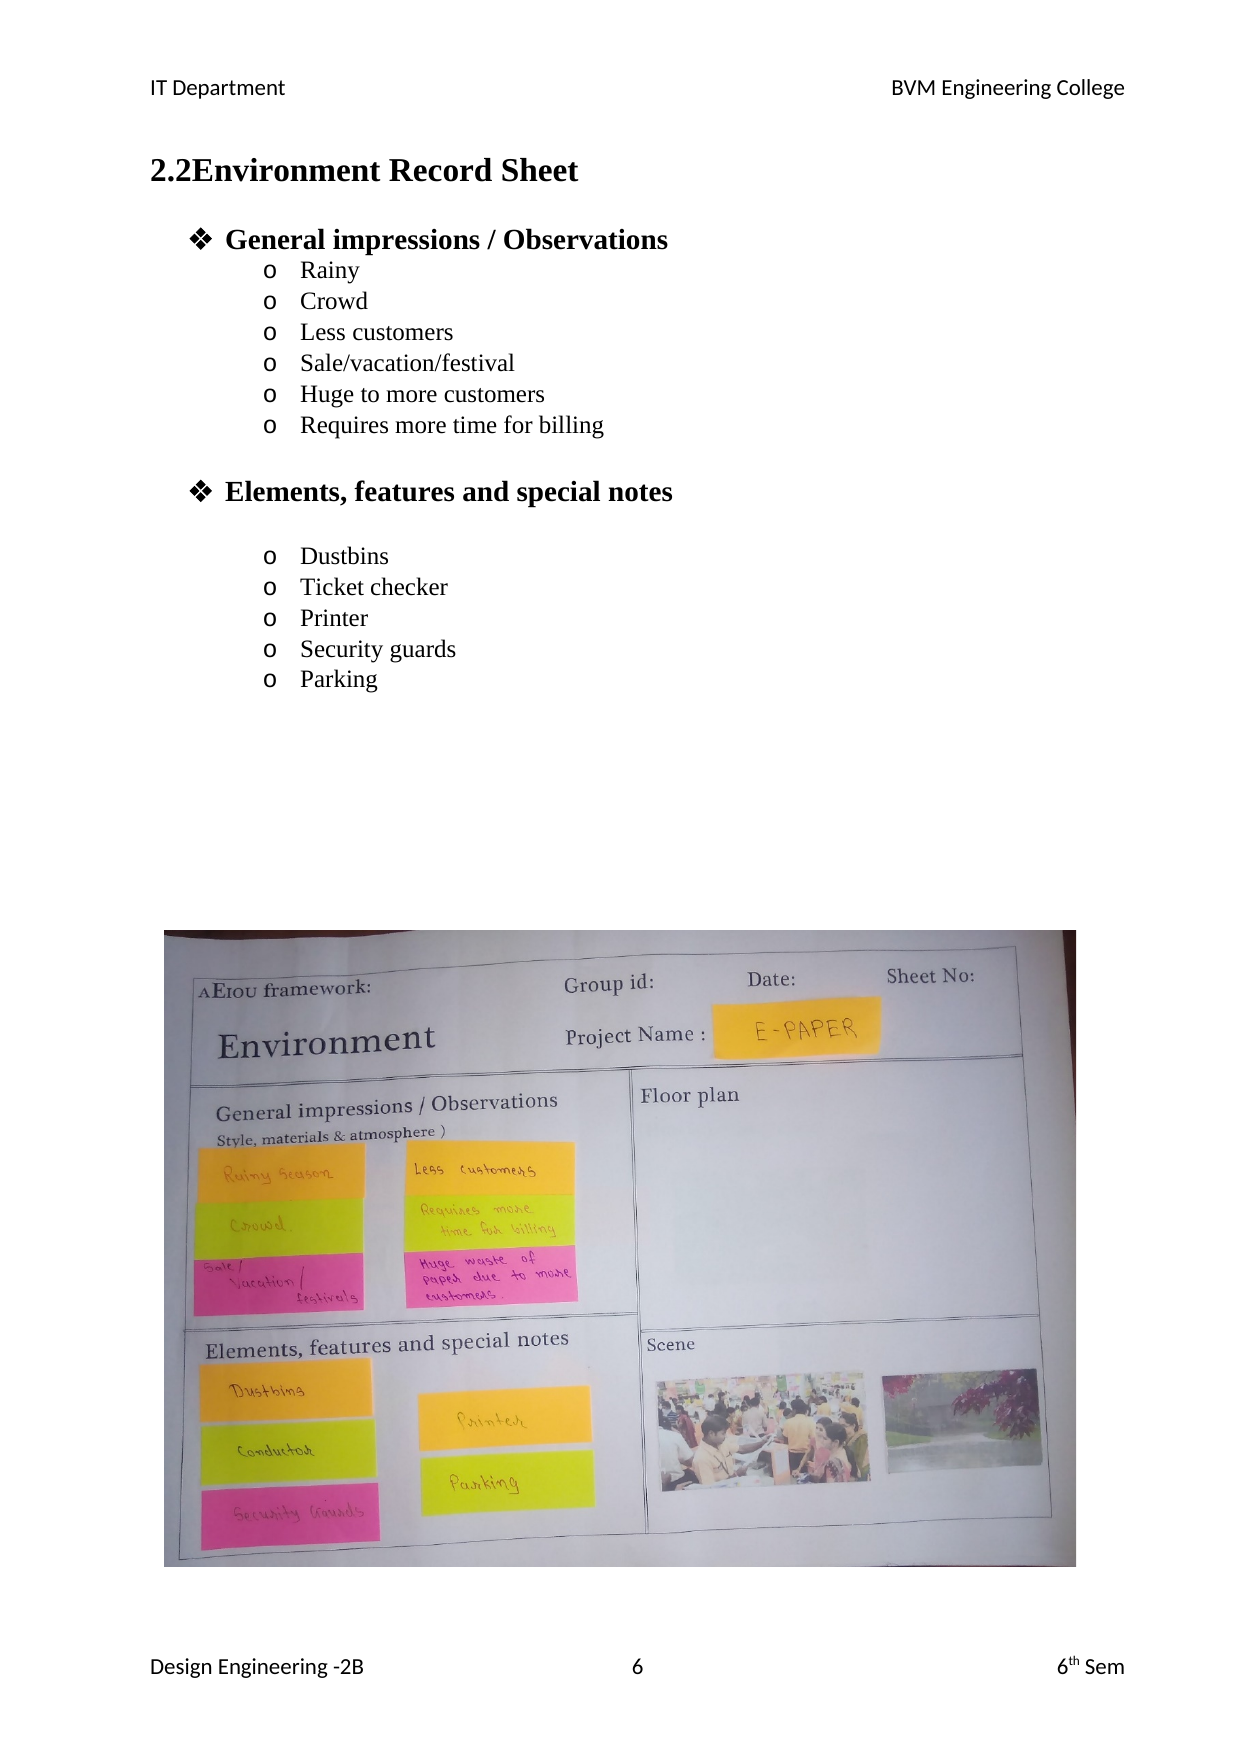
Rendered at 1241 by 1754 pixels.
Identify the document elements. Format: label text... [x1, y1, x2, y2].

list Sale/vacation/festival [262, 348, 1090, 379]
list Dustbins [262, 541, 1090, 572]
list Requires more time for billing [262, 410, 1090, 441]
list Rainy [262, 256, 1090, 286]
list Ticket checker [262, 572, 1090, 603]
list Printer [262, 603, 1090, 634]
list Crowd [262, 286, 1090, 317]
list Huge to more customers [262, 379, 1090, 410]
list Parking [262, 664, 1090, 695]
list General impressions / Observations [187, 222, 1090, 256]
list Less customers [262, 317, 1090, 348]
list Elements, features and special notes [187, 474, 1090, 508]
picture [164, 930, 1077, 1567]
list Security guards [262, 634, 1090, 664]
text 2.2Environment Record Sheet [150, 150, 1090, 188]
